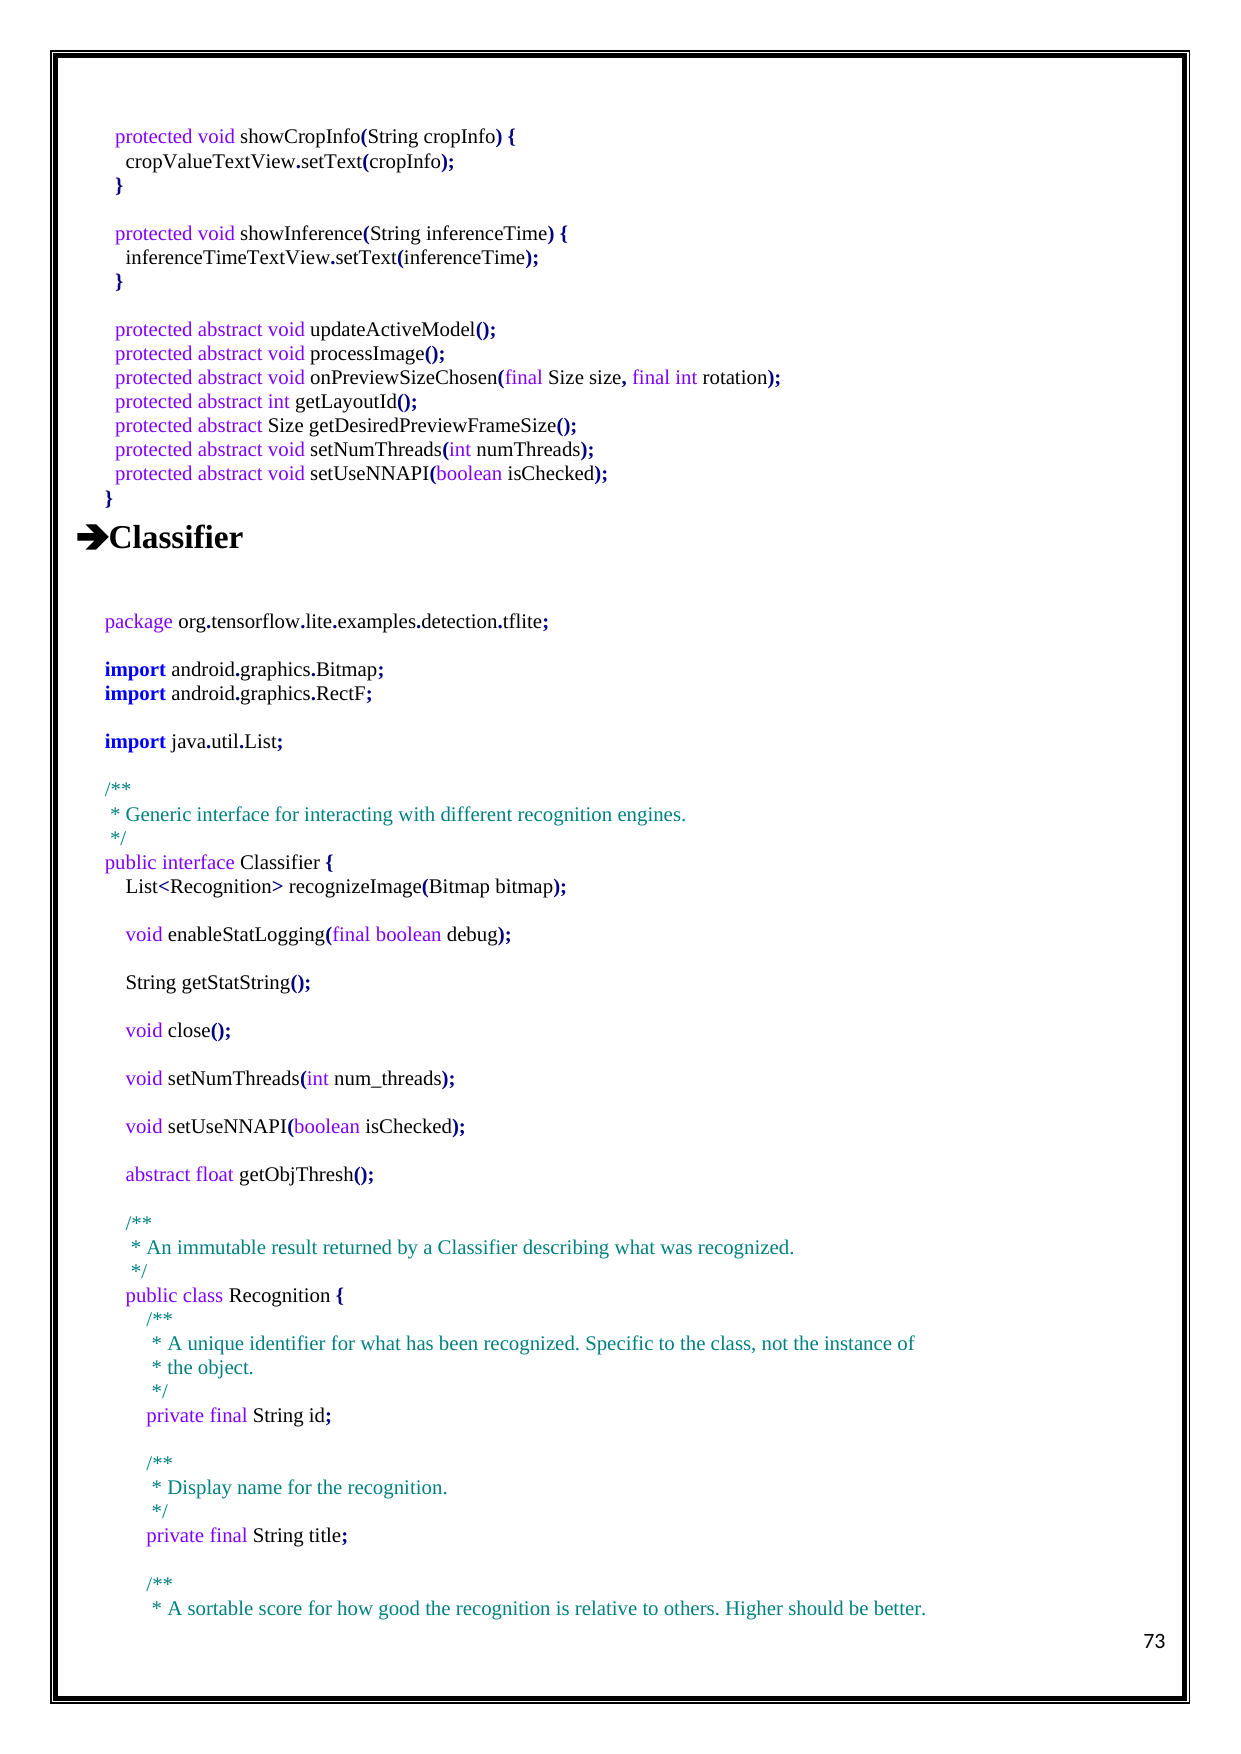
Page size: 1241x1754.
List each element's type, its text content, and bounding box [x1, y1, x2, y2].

text String getStatString(); [104, 970, 1165, 994]
text } [104, 269, 1165, 293]
text cropValueTextView.setText(cropInfo); [104, 148, 1165, 173]
subtitle Classifier [75, 518, 1165, 556]
text import java.util.List; [104, 729, 1165, 753]
text * the object. [104, 1355, 1165, 1379]
text void close(); [104, 1018, 1165, 1042]
text protected abstract int getLayoutId(); [104, 389, 1165, 413]
text package org.tensorflow.lite.examples.detection.tflite; [104, 609, 1165, 633]
text private final String title; [104, 1523, 1165, 1547]
text } [104, 173, 1165, 197]
text public class Recognition { [104, 1283, 1165, 1307]
text * Generic interface for interacting with different recognition engines. [104, 801, 1165, 826]
text /** [104, 1571, 1165, 1596]
text /** [104, 1451, 1165, 1475]
text */ [104, 1259, 1165, 1283]
text */ [104, 1499, 1165, 1523]
text /** [104, 1211, 1165, 1234]
text void enableStatLogging(final boolean debug); [104, 922, 1165, 946]
text inferenceTimeTextView.setText(inferenceTime); [104, 245, 1165, 269]
text protected void showInference(String inferenceTime) { [104, 221, 1165, 245]
text protected abstract void onPreviewSizeChosen(final Size size, final int rotation); [104, 365, 1165, 389]
text /** [104, 1307, 1165, 1331]
text void setNumThreads(int num_threads); [104, 1066, 1165, 1090]
text */ [104, 1379, 1165, 1403]
text protected abstract Size getDesiredPreviewFrameSize(); [104, 413, 1165, 437]
text List<Recognition> recognizeImage(Bitmap bitmap); [104, 874, 1165, 898]
text protected abstract void setNumThreads(int numThreads); [104, 437, 1165, 461]
text private final String id; [104, 1403, 1165, 1427]
text * A sortable score for how good the recognition is relative to others. Higher should be better. [104, 1596, 1165, 1619]
text protected abstract void processImage(); [104, 341, 1165, 365]
text /** [104, 777, 1165, 801]
text * Display name for the recognition. [104, 1475, 1165, 1499]
text * A unique identifier for what has been recognized. Specific to the class, not the instance of [104, 1331, 1165, 1355]
text protected abstract void setUseNNAPI(boolean isChecked); [104, 461, 1165, 485]
text import android.graphics.Bitmap; [104, 657, 1165, 681]
text import android.graphics.RectF; [104, 681, 1165, 705]
text abstract float getObjThresh(); [104, 1162, 1165, 1186]
text * An immutable result returned by a Classifier describing what was recognized. [104, 1234, 1165, 1259]
text } [104, 485, 1165, 509]
text protected abstract void updateActiveModel(); [104, 317, 1165, 341]
text void setUseNNAPI(boolean isChecked); [104, 1114, 1165, 1138]
text protected void showCropInfo(String cropInfo) { [104, 124, 1165, 148]
text public interface Classifier { [104, 849, 1165, 874]
text */ [104, 826, 1165, 849]
